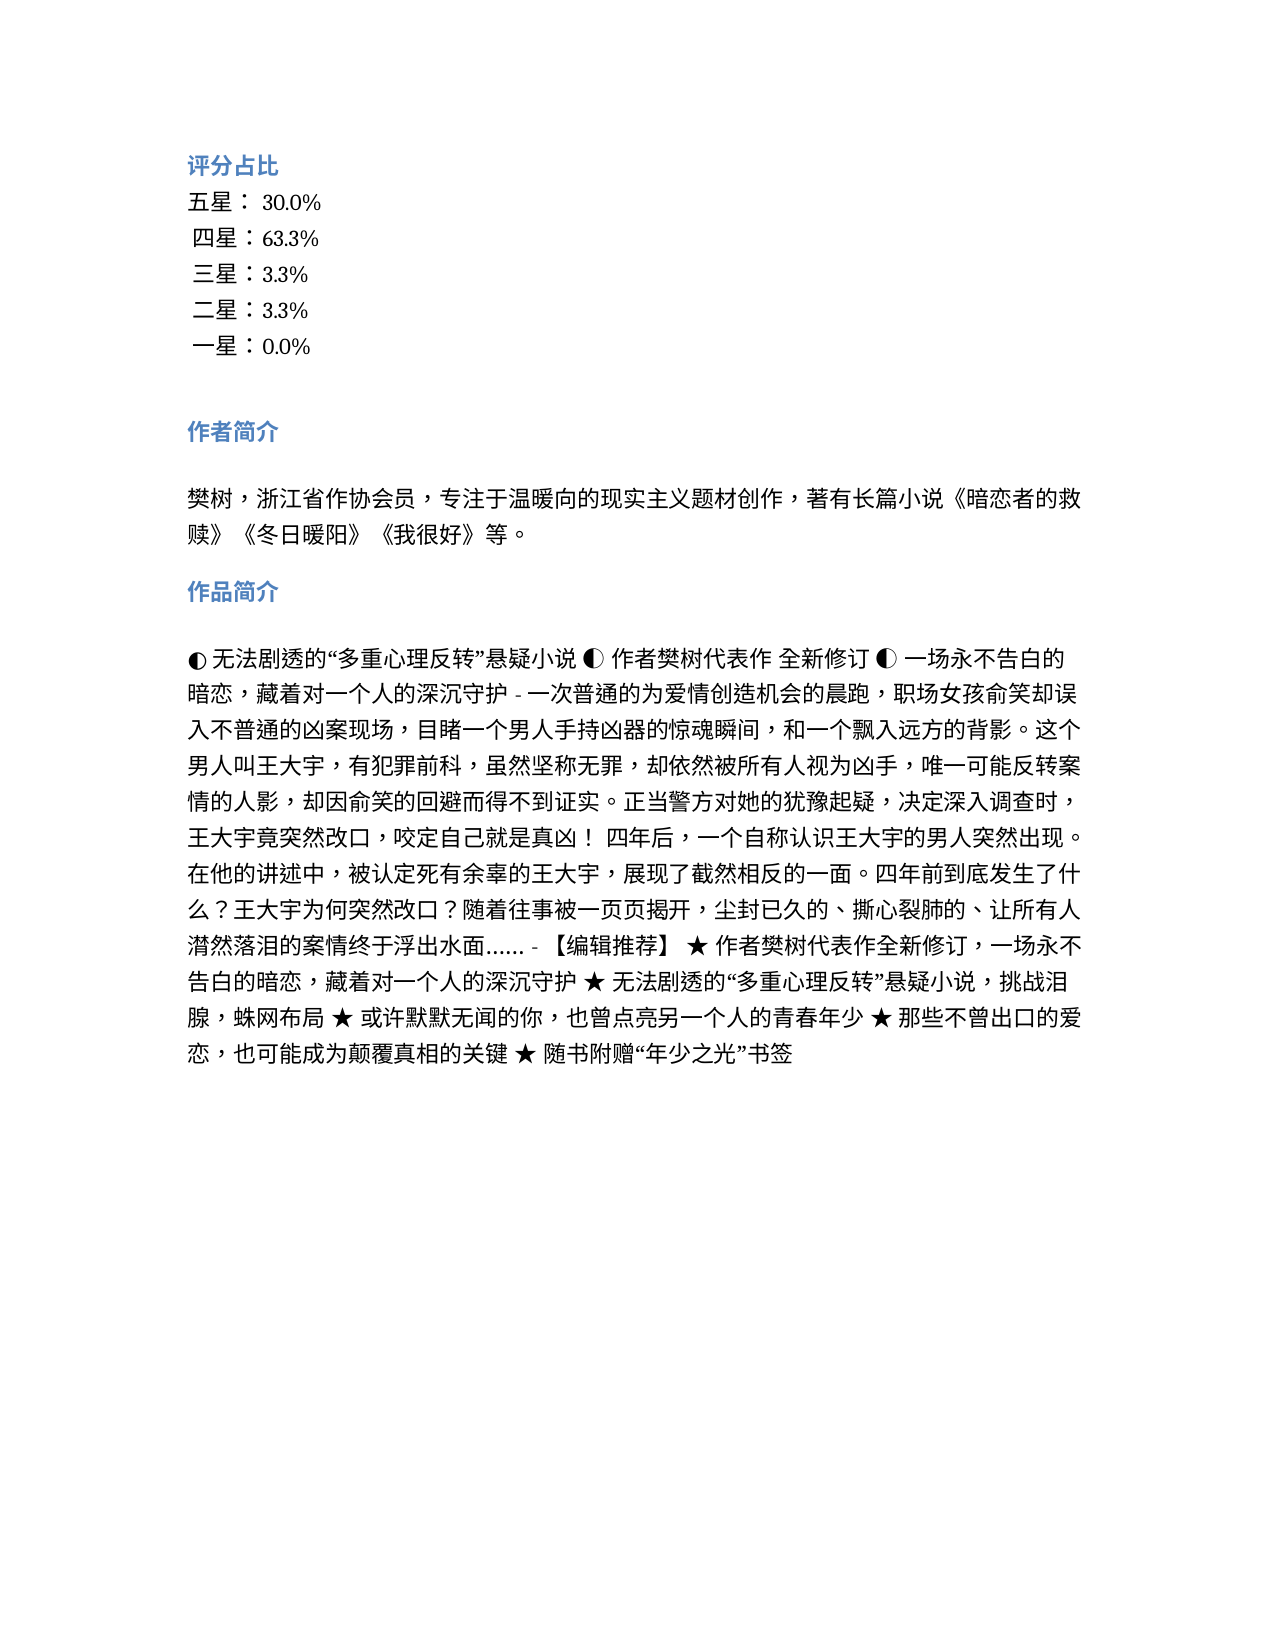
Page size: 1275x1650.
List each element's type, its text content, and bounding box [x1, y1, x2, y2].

subtitle 作者简介 [187, 416, 1087, 447]
text 五星： 30.0% 四星： 63.3% 三星： 3.3% 二星： 3.3% 一星： 0.0% [187, 186, 1087, 391]
text 樊树，浙江省作协会员，专注于温暖向的现实主义题材创作，著有长篇小说《暗恋者的救赎》《冬日暖阳》《我很好》等。 [187, 452, 1087, 550]
text ◐ 无法剧透的“多重心理反转”悬疑小说 ◐ 作者樊树代表作 全新修订 ◐ 一场永不告白的暗恋，藏着对一个人的深沉守护 - 一次普通的为爱情创造机会的晨跑，职场女孩俞笑却误入不普通的凶案现场，目睹一个男人手持凶器的惊魂瞬间，和一个飘入远方的背影。这个男人叫王大宇，有犯罪前科，虽然坚称无罪，却依然被所有人视为凶手，唯一可能反转案情的人影，却因俞笑的回避而得不到证实。正当警方对她的犹豫起疑，决定深入调查时，王大宇竟突然改口，咬定自己就是真凶！ 四年后，一个自称认识王大宇的男人突然出现。在他的讲述中，被认定死有余辜的王大宇，展现了截然相反的一面。四年前到底发生了什么？王大宇为何突然改口？随着往事被一页页揭开，尘封已久的、撕心裂肺的、让所有人潸然落泪的案情终于浮出水面…… - 【编辑推荐】 ★ 作者樊树代表作全新修订，一场永不告白的暗恋，藏着对一个人的深沉守护 ★ 无法剧透的“多重心理反转”悬疑小说，挑战泪腺，蛛网布局 ★ 或许默默无闻的你，也曾点亮另一个人的青春年少 ★ 那些不曾出口的爱恋，也可能成为颠覆真相的关键 ★ 随书附赠“年少之光”书签 [187, 611, 1087, 1069]
subtitle 作品简介 [187, 576, 1087, 607]
subtitle 评分占比 [187, 150, 1087, 181]
